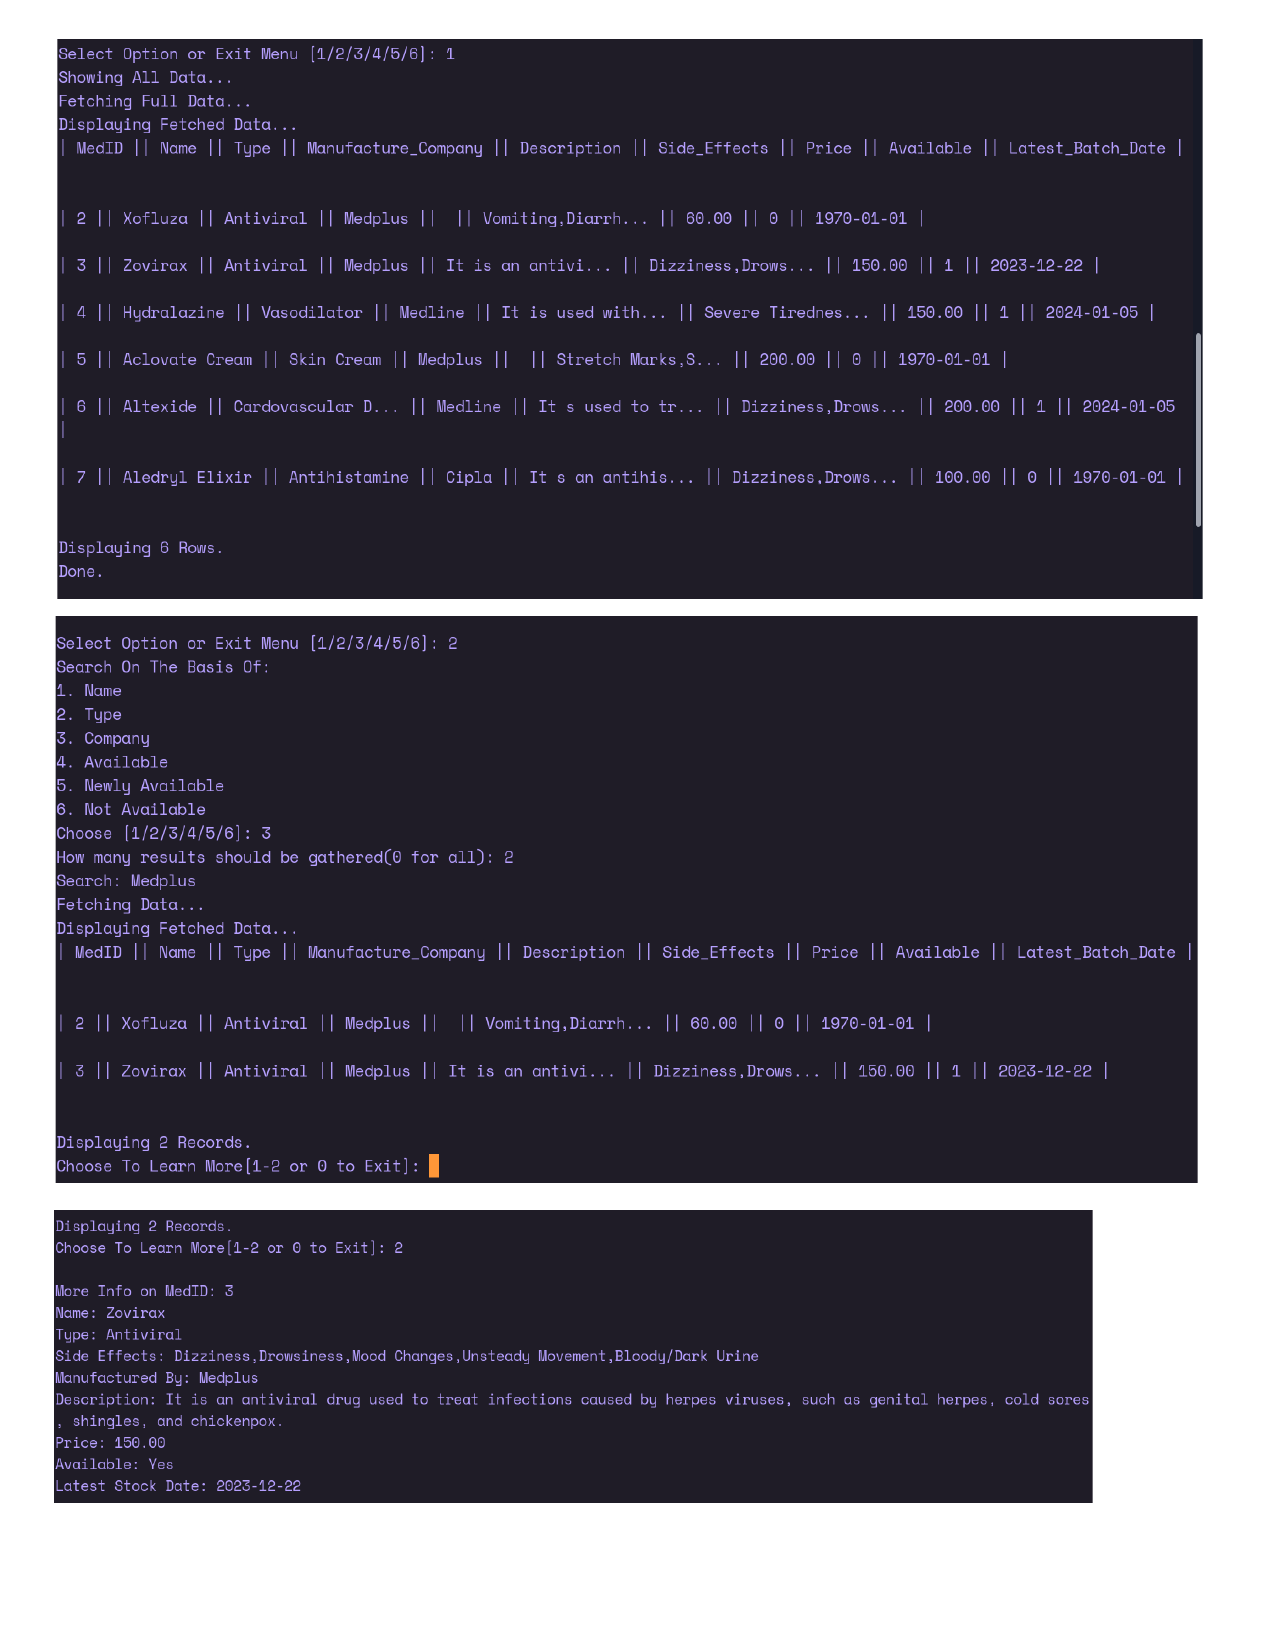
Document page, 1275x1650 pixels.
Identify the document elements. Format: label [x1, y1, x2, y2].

picture [57, 39, 1203, 599]
picture [54, 1210, 1093, 1503]
picture [55, 616, 1198, 1183]
